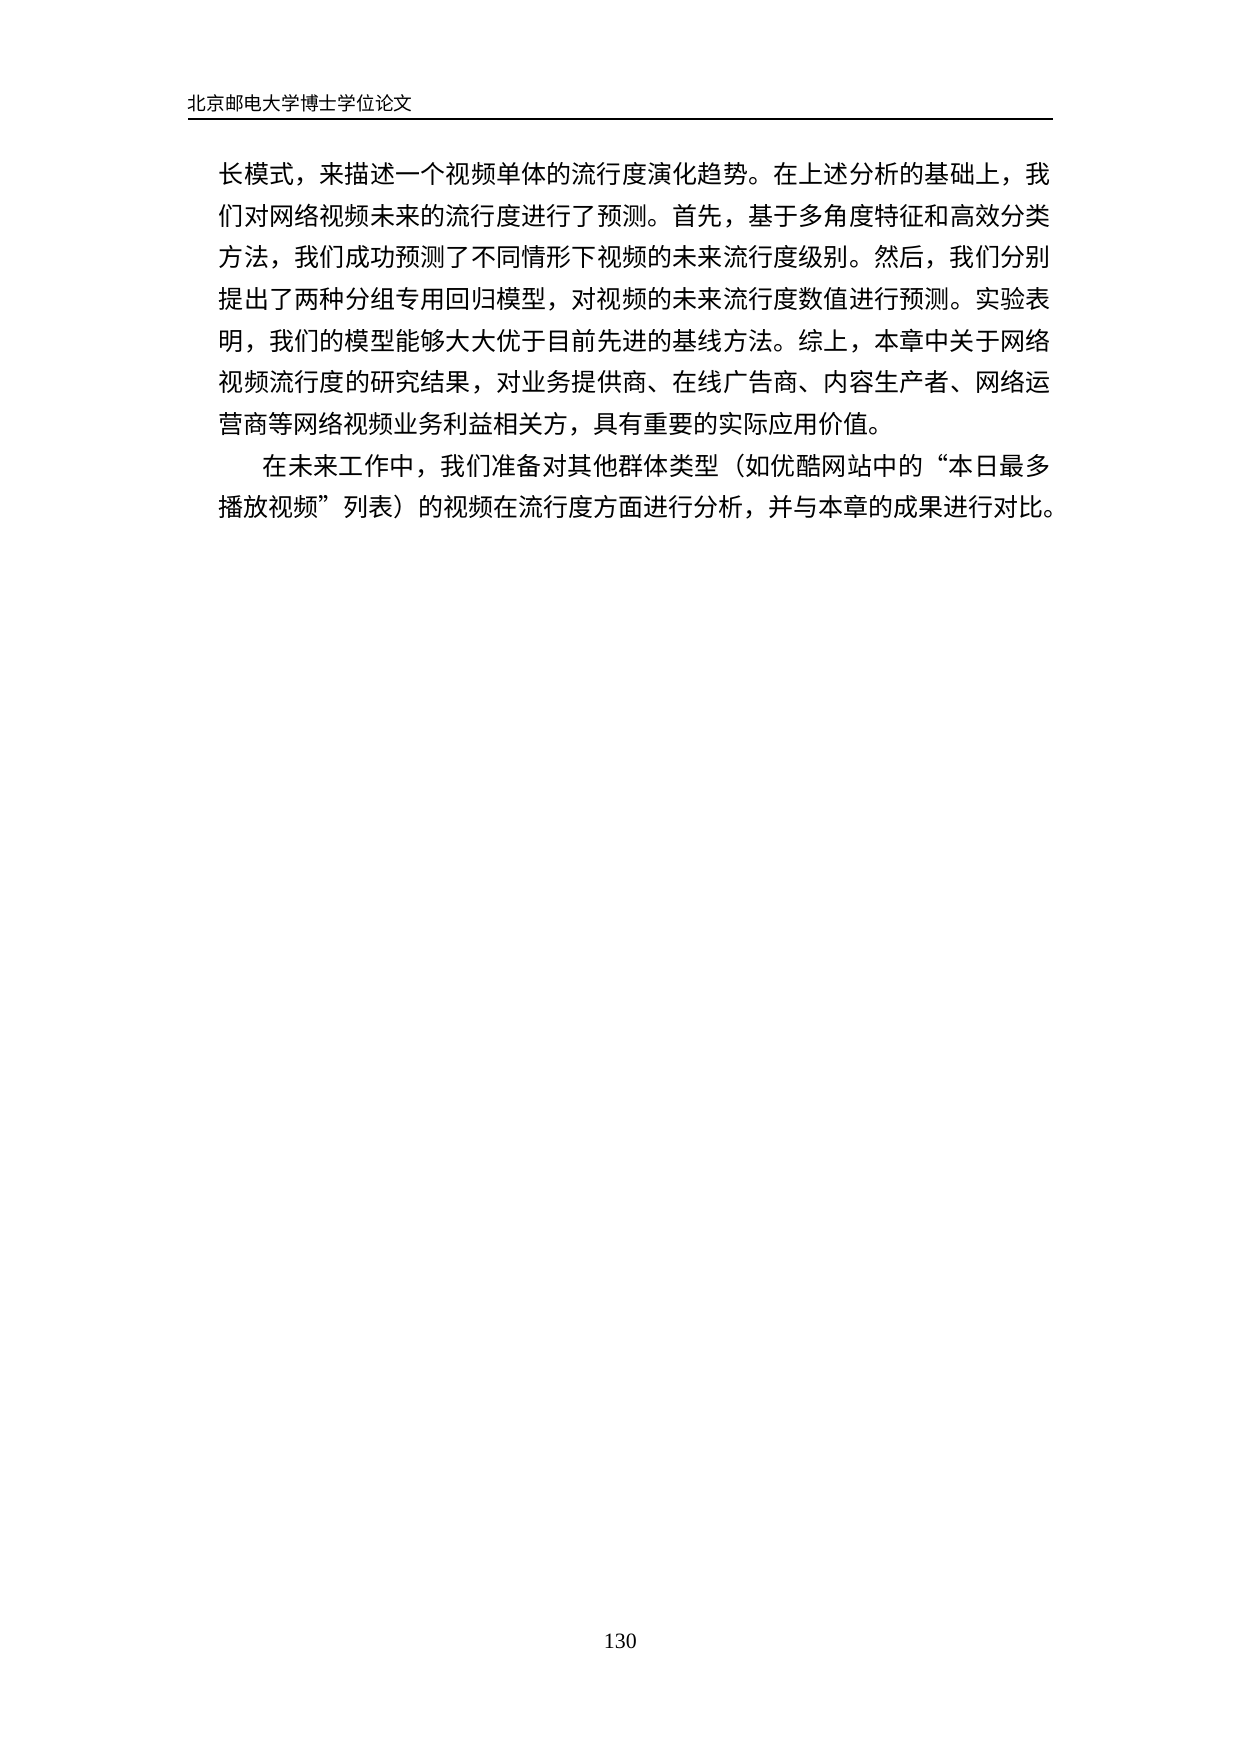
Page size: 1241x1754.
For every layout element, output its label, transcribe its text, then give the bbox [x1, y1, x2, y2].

text 在未来工作中，我们准备对其他群体类型（如优酷网站中的“本日最多播放视频”列表）的视频在流行度方面进行分析，并与本章的成果进行对比。 [219, 442, 1053, 525]
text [219, 150, 1053, 442]
